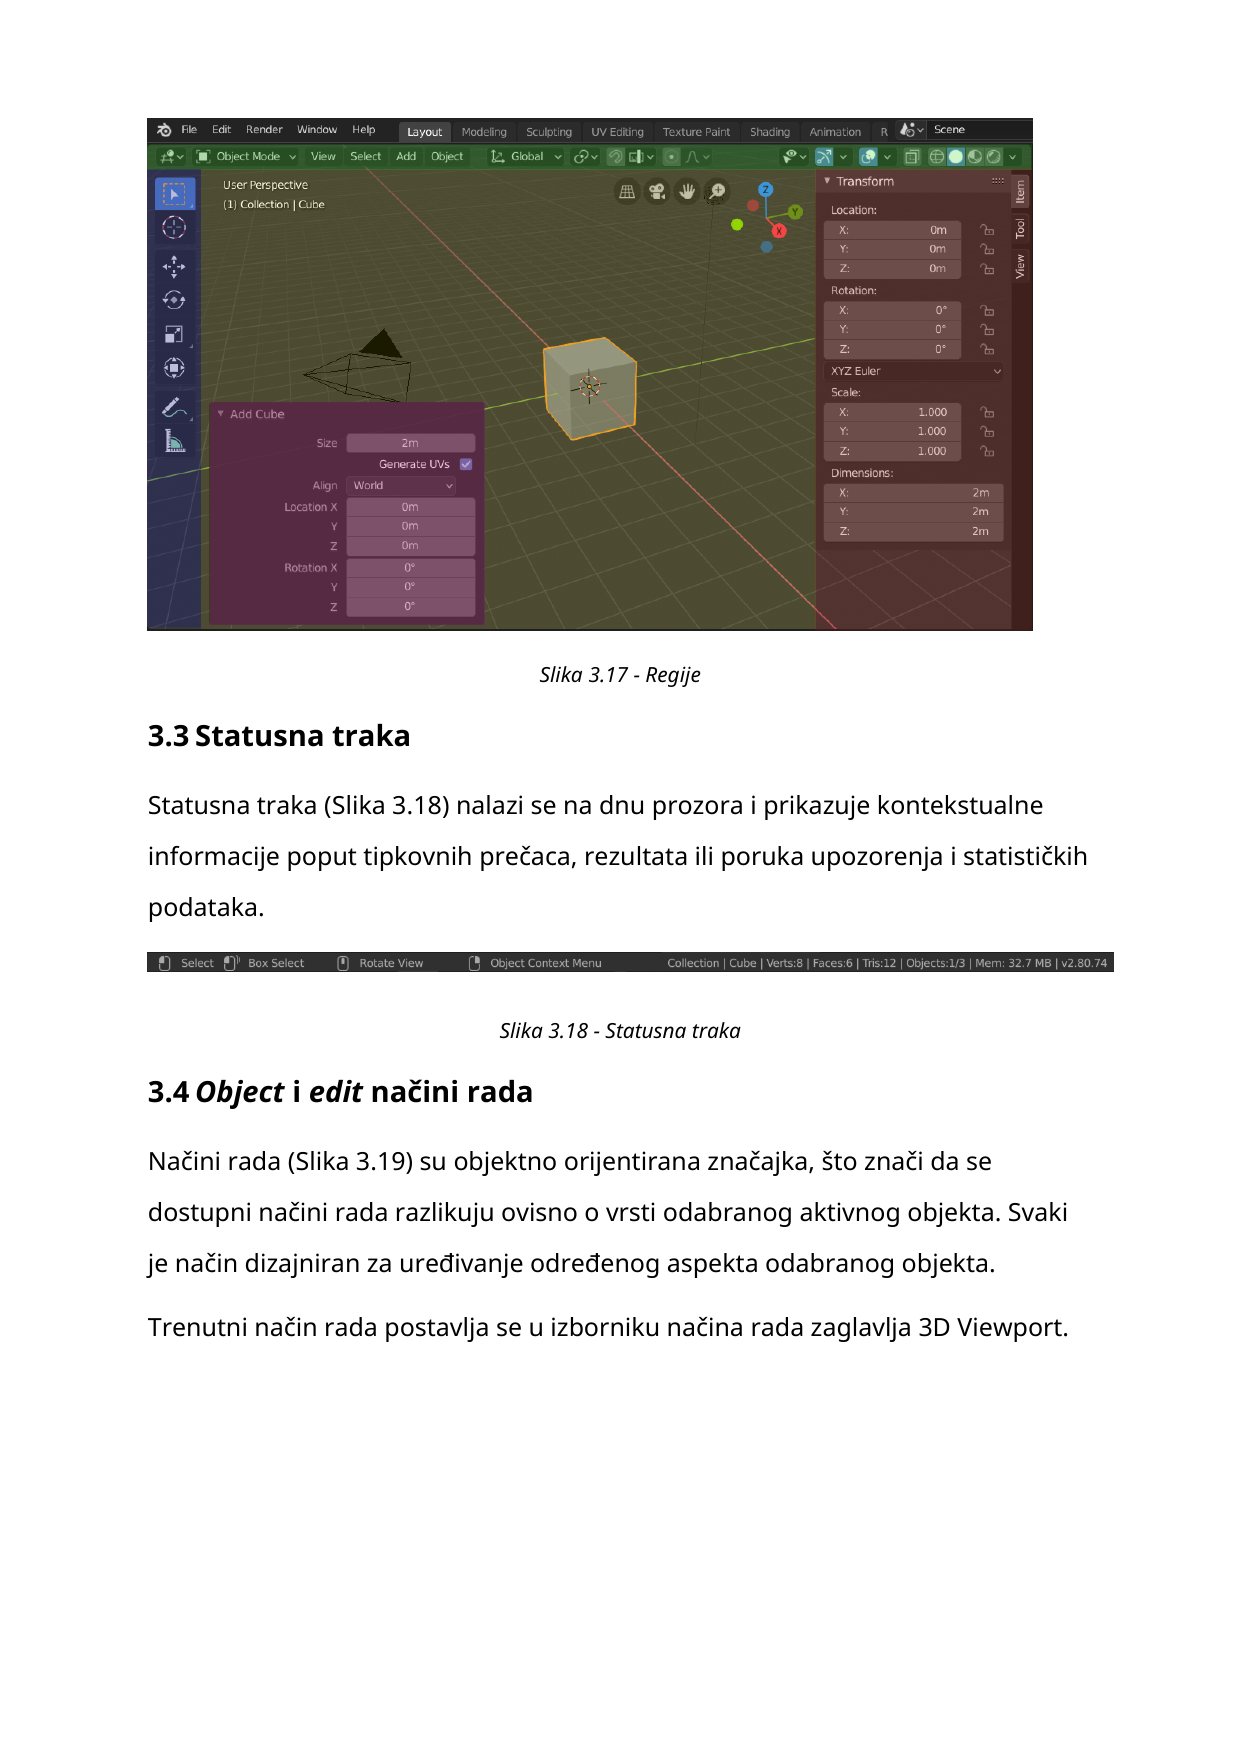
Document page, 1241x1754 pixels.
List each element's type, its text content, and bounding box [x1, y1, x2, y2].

picture [147, 118, 1033, 631]
picture [147, 952, 1114, 972]
subtitle Statusna traka [148, 715, 1092, 755]
subtitle Object i edit načini rada [148, 1072, 1092, 1111]
text Trenutni način rada postavlja se u izborniku načina rada zaglavlja 3D Viewport. [148, 1309, 1092, 1343]
